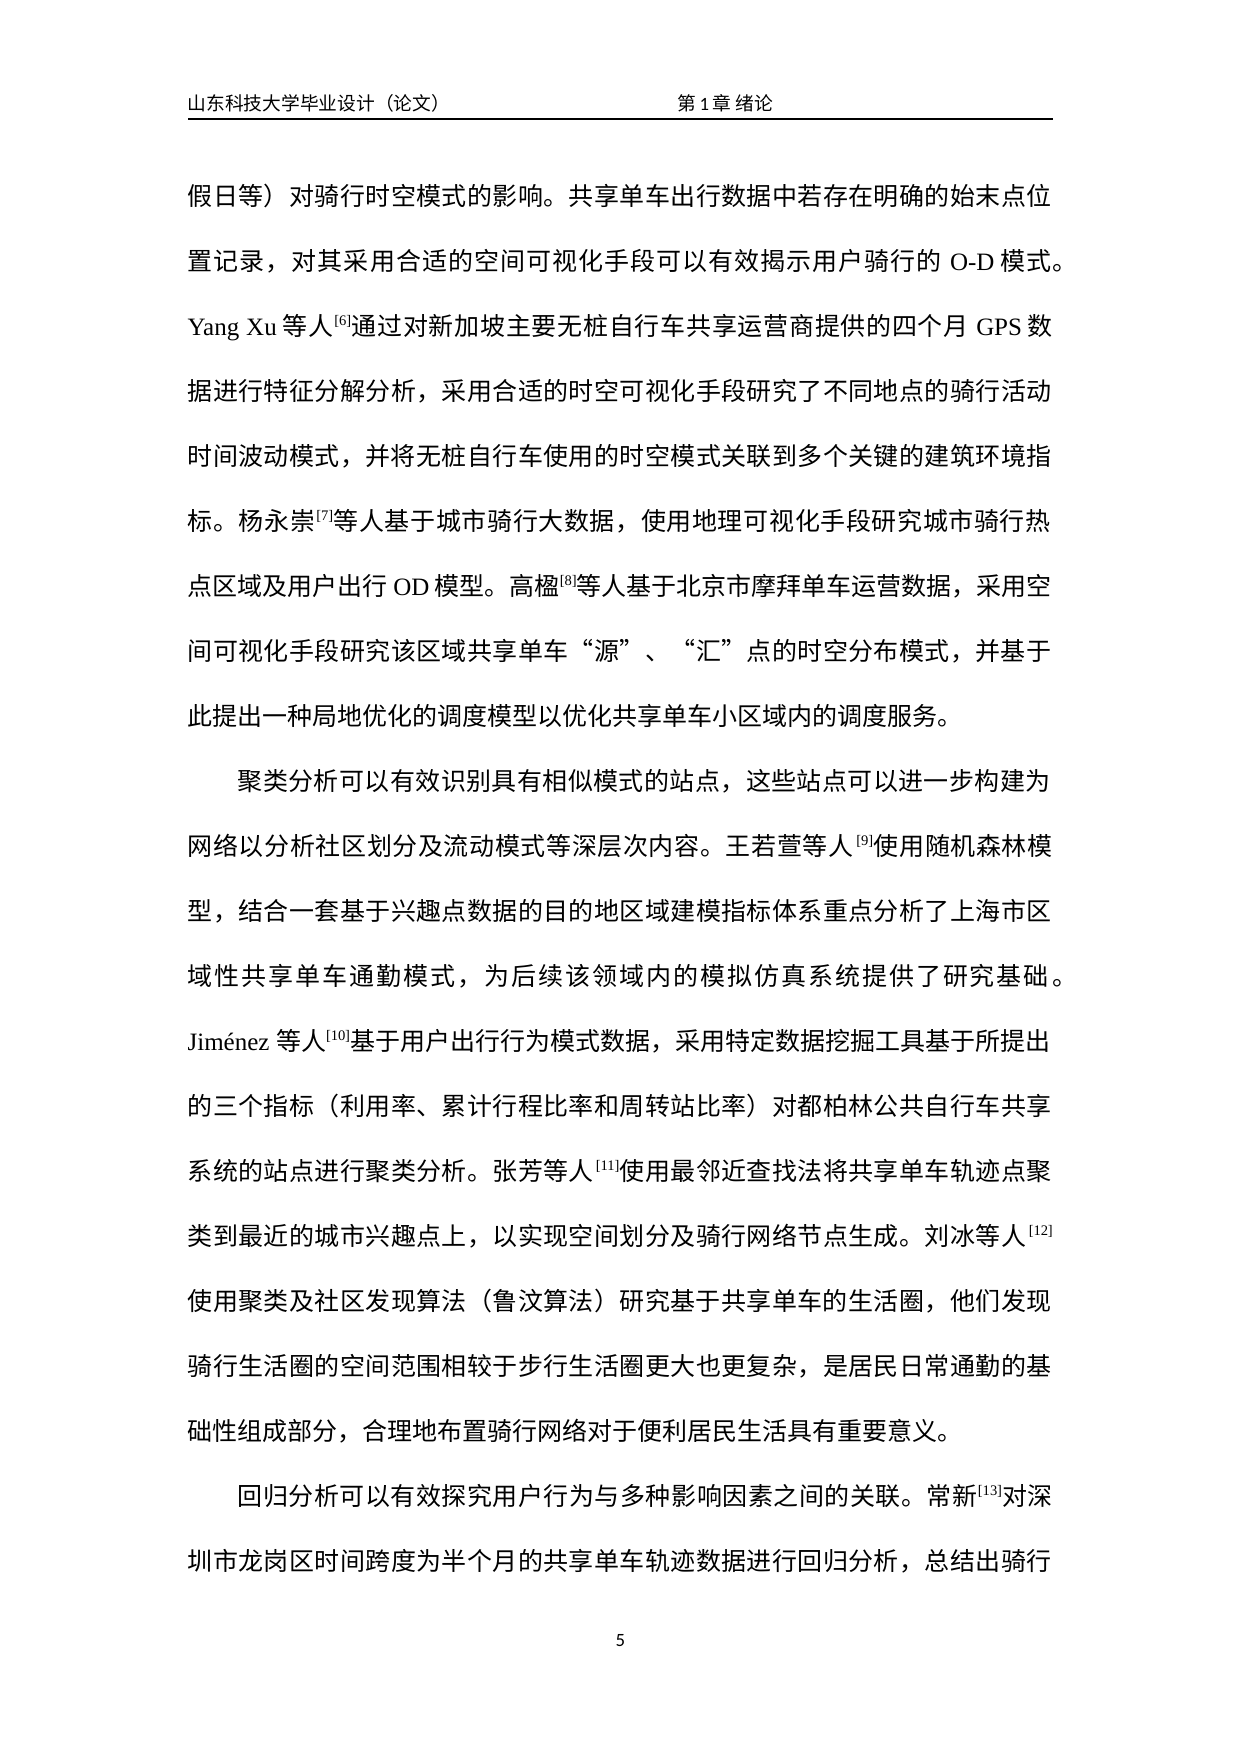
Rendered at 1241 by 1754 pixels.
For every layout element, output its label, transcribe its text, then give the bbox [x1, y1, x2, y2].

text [187, 1462, 1053, 1592]
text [187, 162, 1053, 747]
text 聚类分析可以有效识别具有相似模式的站点，这些站点可以进一步构建为网络以分析社区划分及流动模式等深层次内容。王若萱等人[9]使用随机森林模型，结合一套基于兴趣点数据的目的地区域建模指标体系重点分析了上海市区域性共享单车通勤模式，为后续该领域内的模拟仿真系统提供了研究基础。Jiménez 等人[10]基于用户出行行为模式数据，采用特定数据挖掘工具基于所提出的三个指标（利用率、累计行程比率和周转站比率）对都柏林公共自行车共享系统的站点进行聚类分析。张芳等人[11]使用最邻近查找法将共享单车轨迹点聚类到最近的城市兴趣点上，以实现空间划分及骑行网络节点生成。刘冰等人[12]使用聚类及社区发现算法（鲁汶算法）研究基于共享单车的生活圈，他们发现骑行生活圈的空间范围相较于步行生活圈更大也更复杂，是居民日常通勤的基础性组成部分，合理地布置骑行网络对于便利居民生活具有重要意义。 [187, 747, 1053, 1462]
